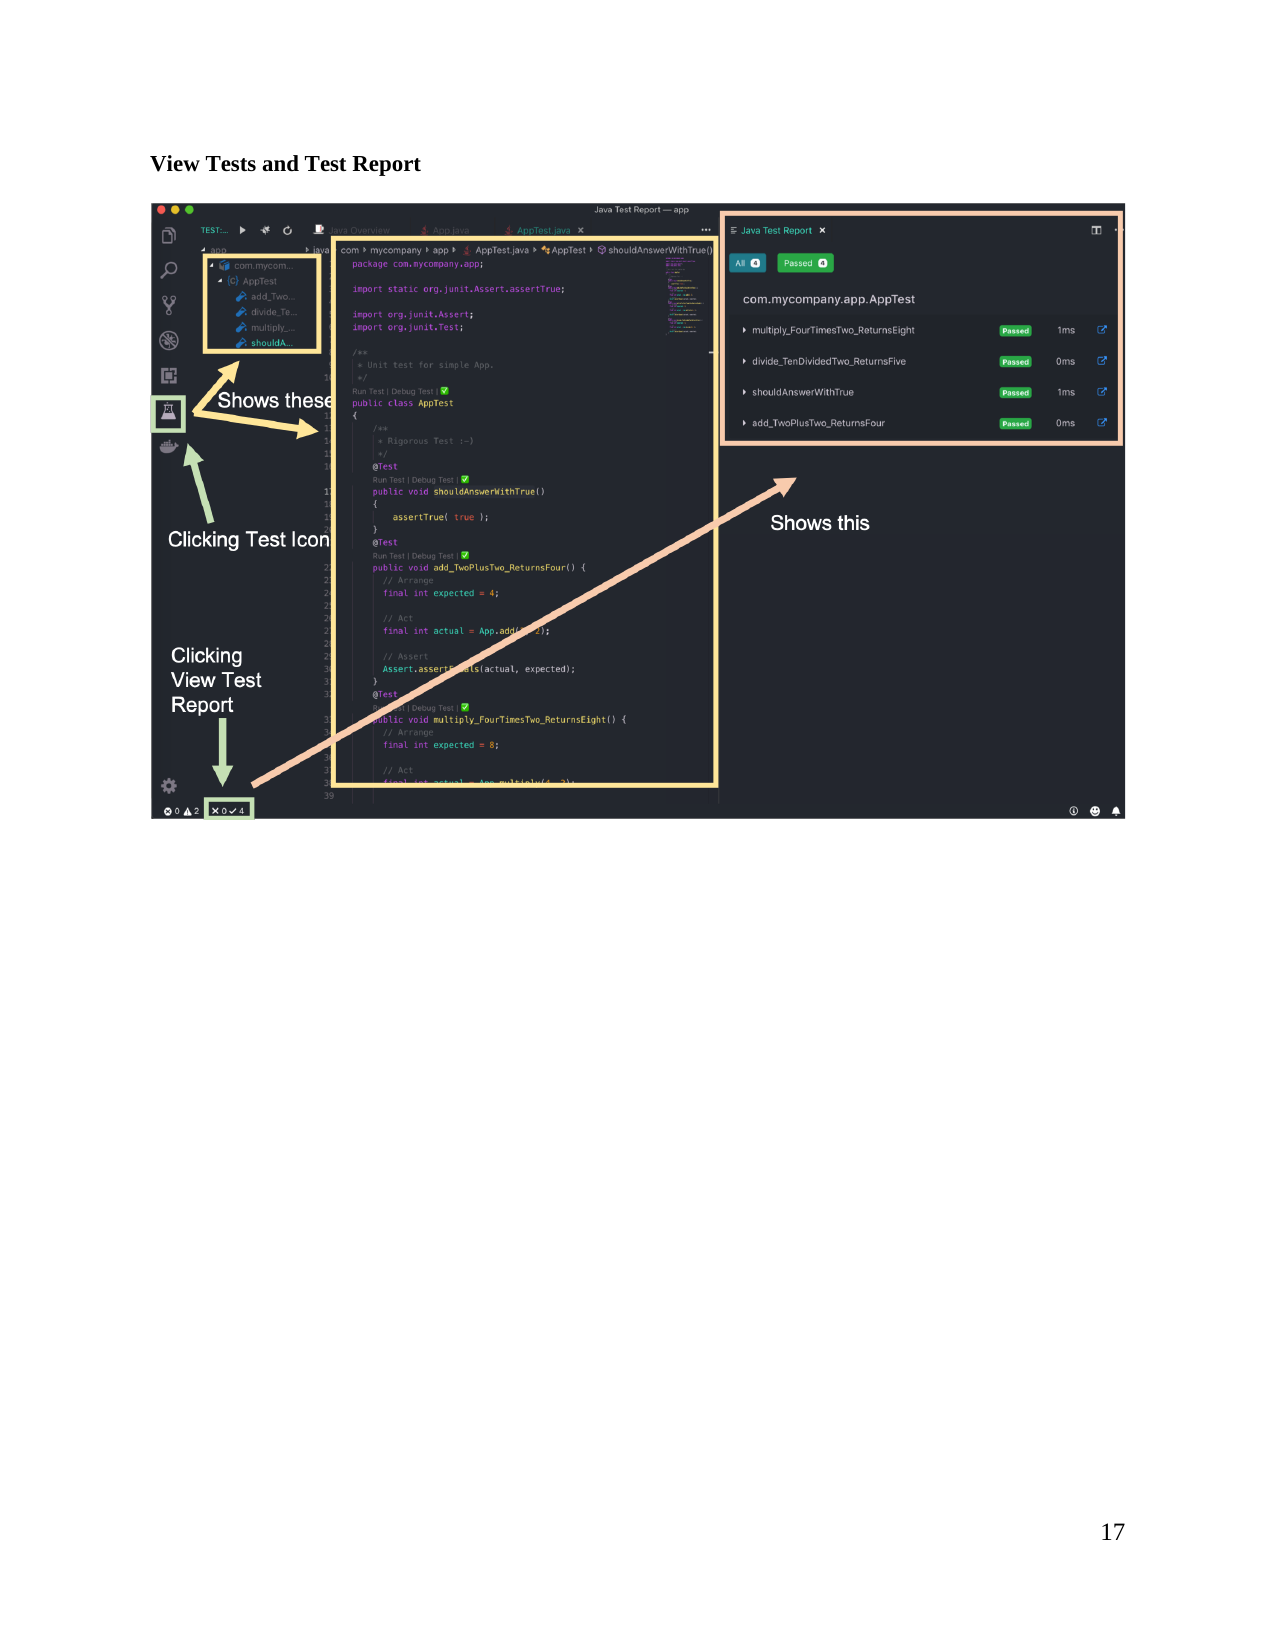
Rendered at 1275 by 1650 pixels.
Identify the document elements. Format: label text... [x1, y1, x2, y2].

text View Tests and Test Report [150, 150, 1125, 176]
picture [150, 202, 1125, 820]
